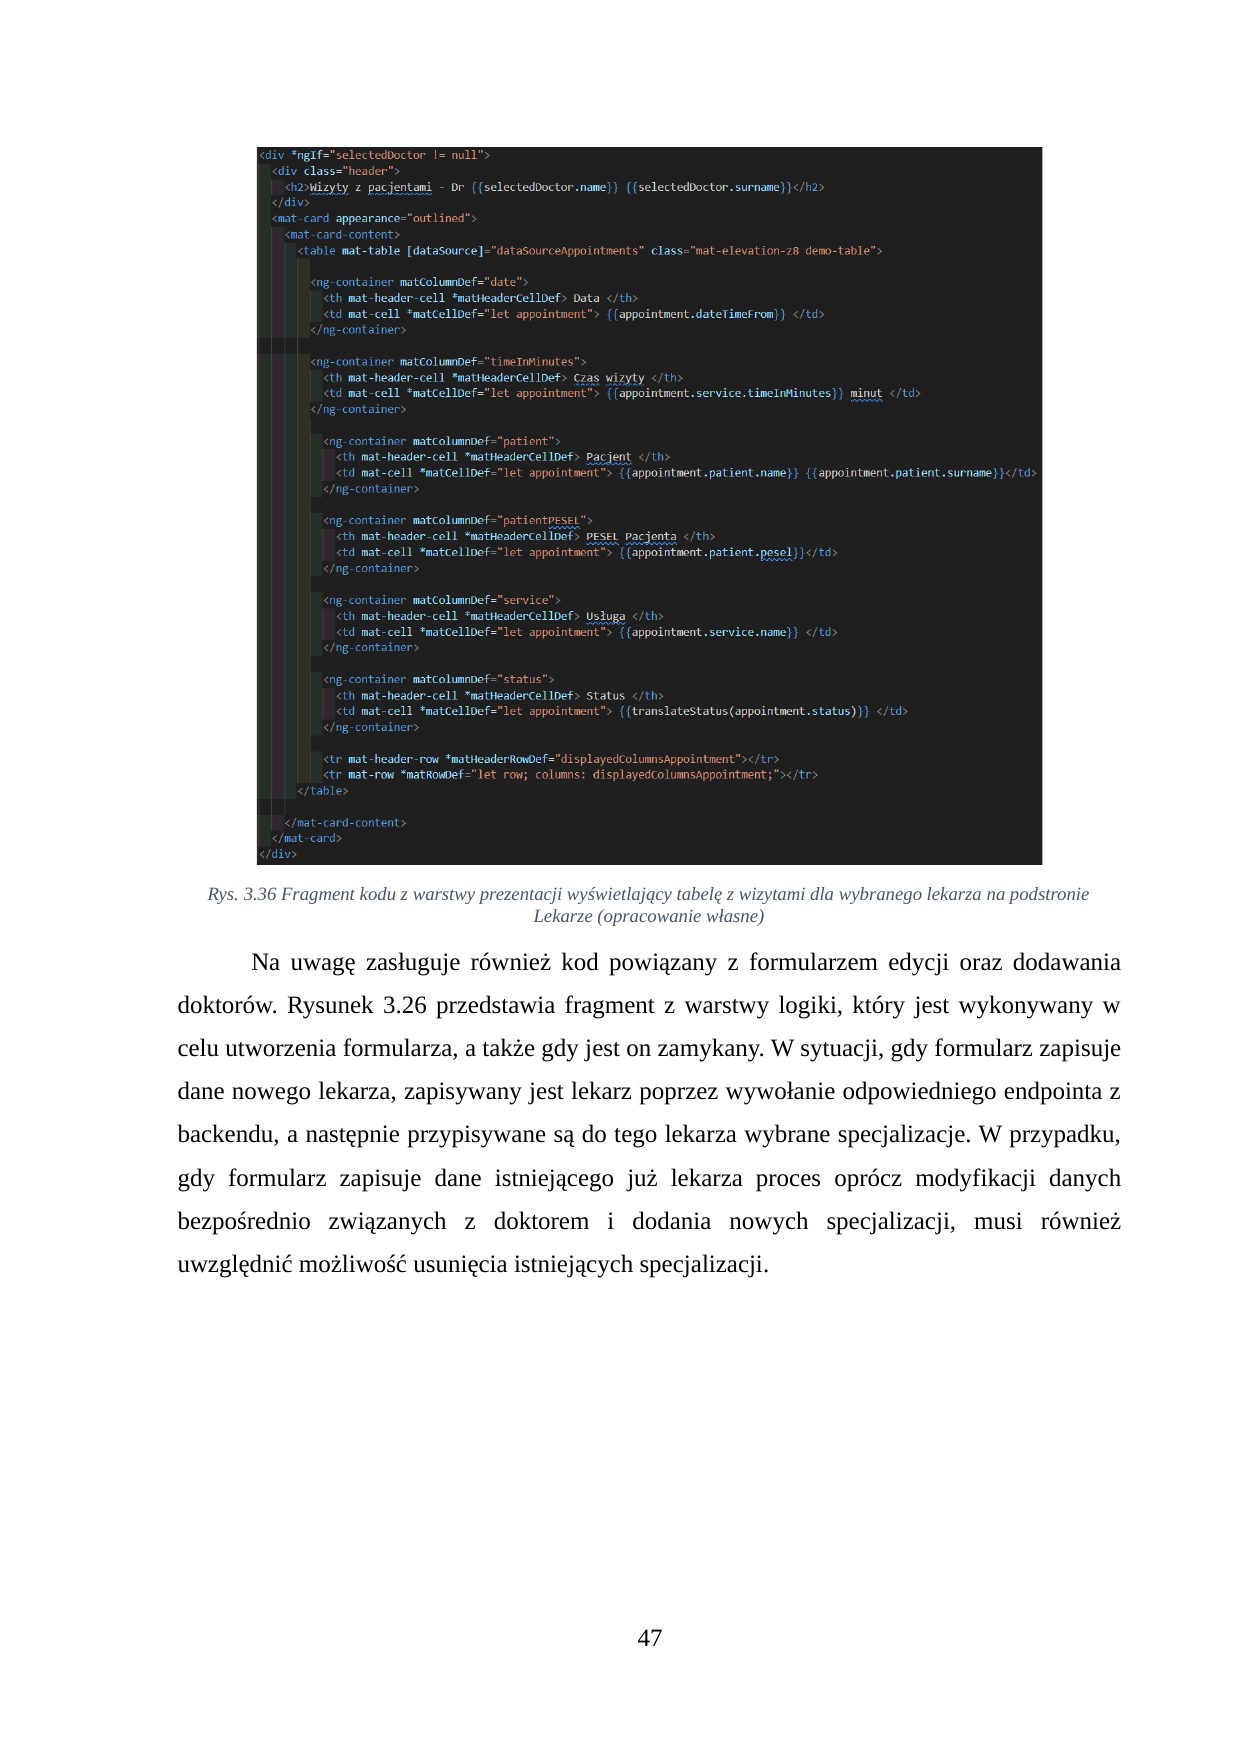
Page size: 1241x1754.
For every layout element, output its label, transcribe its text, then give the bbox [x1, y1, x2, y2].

picture [256, 147, 1043, 865]
text Na uwagę zasługuje również kod powiązany z formularzem edycji oraz dodawania doktorów. Rysunek 3.26 przedstawia fragment z warstwy logiki, który jest wykonywany w celu utworzenia formularza, a także gdy jest on zamykany. W sytuacji, gdy formularz zapisuje dane nowego lekarza, zapisywany jest lekarz poprzez wywołanie odpowiedniego endpointa z backendu, a następnie przypisywane są do tego lekarza wybrane specjalizacje. W przypadku, gdy formularz zapisuje dane istniejącego już lekarza proces oprócz modyfikacji danych bezpośrednio związanych z doktorem i dodania nowych specjalizacji, musi również uwzględnić możliwość usunięcia istniejących specjalizacji. [177, 947, 1122, 1278]
text Rys. 3.25 Fragment kodu z warstwy prezentacji wyświetlający tabelę z wizytami dla wybranego lekarza na podstronie Lekarze (opracowanie własne) [177, 883, 1122, 926]
